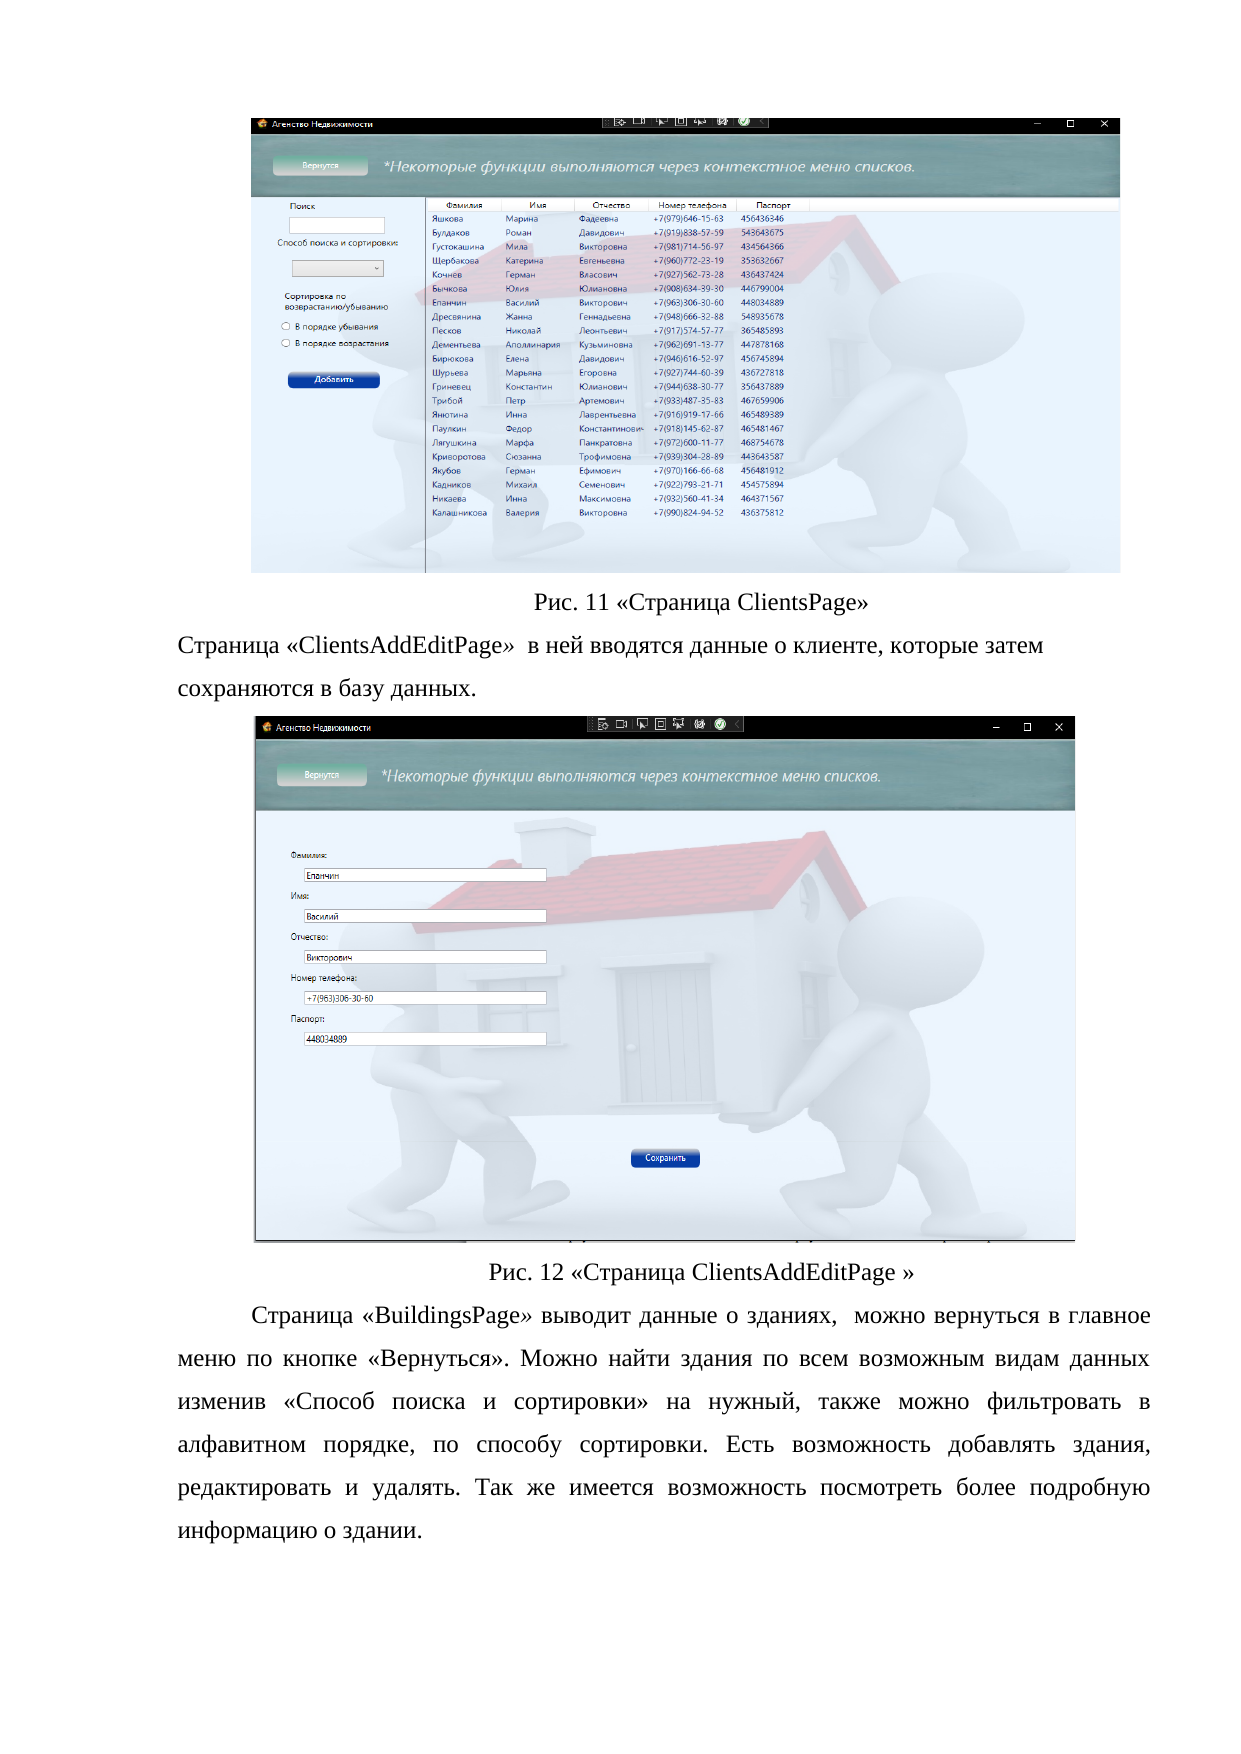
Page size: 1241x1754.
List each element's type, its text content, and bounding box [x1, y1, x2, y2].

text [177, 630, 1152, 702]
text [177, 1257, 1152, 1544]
picture [253, 716, 1076, 1243]
picture [251, 118, 1121, 573]
text Рис. 11 «Страница ClientsPage» [177, 587, 1152, 616]
